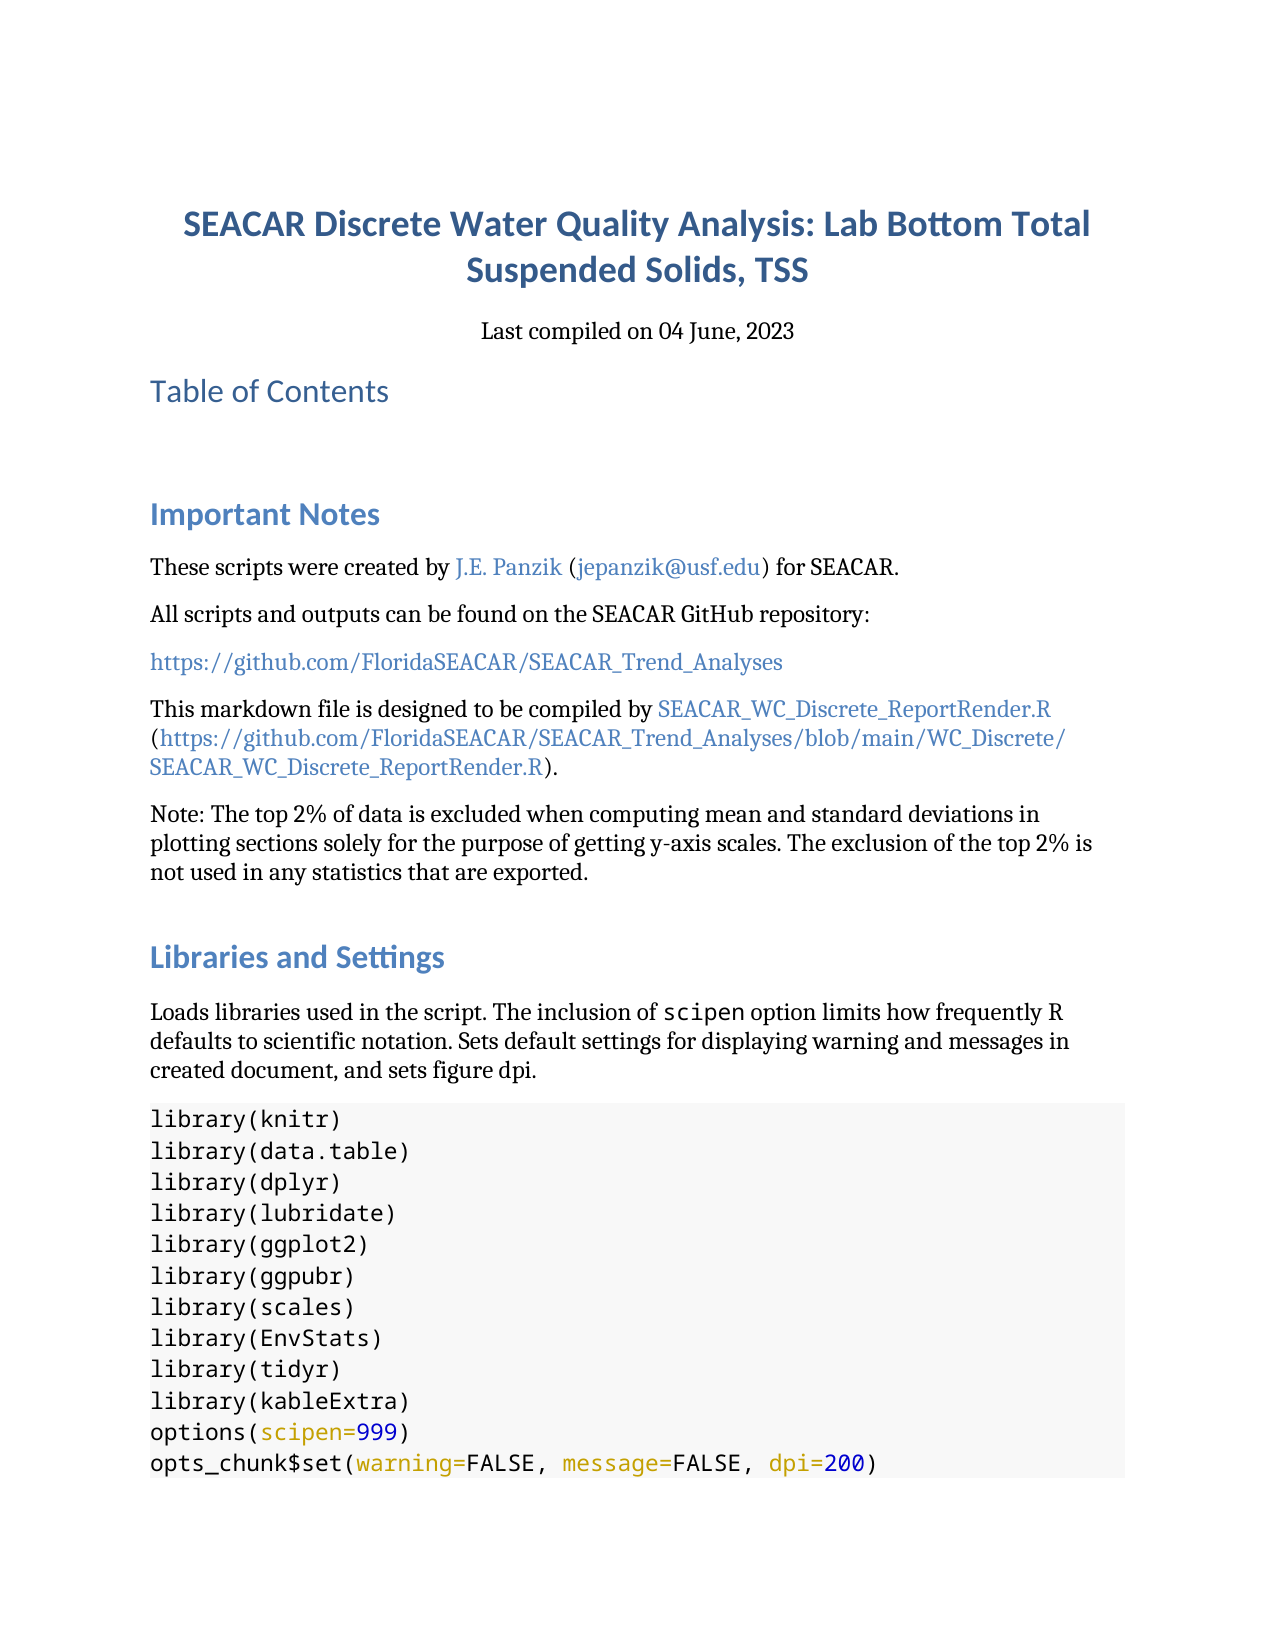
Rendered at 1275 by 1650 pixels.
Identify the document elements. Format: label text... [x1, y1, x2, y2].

text All scripts and outputs can be found on the SEACAR GitHub repository: [150, 600, 1125, 629]
text This markdown file is designed to be compiled by SEACAR_WC_Discrete_ReportRender.R (https://github.com/FloridaSEACAR/SEACAR_Trend_Analyses/blob/main/WC_Discrete/SEACAR_WC_Discrete_ReportRender.R). [150, 695, 1125, 781]
text Last compiled on 04 June, 2023 [150, 317, 1125, 345]
text https://github.com/FloridaSEACAR/SEACAR_Trend_Analyses [150, 648, 1125, 676]
text These scripts were created by J.E. Panzik (jepanzik@usf.edu) for SEACAR. [150, 553, 1125, 581]
title SEACAR Discrete Water Quality Analysis: Lab Bottom Total Suspended Solids, TSS [150, 200, 1125, 292]
text library(knitr) library(data.table) library(dplyr) library(lubridate) library(ggplot2) library(ggpubr) library(scales) library(EnvStats) library(tidyr) library(kableExtra) options(scipen=999) opts_chunk$set(warning=FALSE, message=FALSE, dpi=200) [150, 1103, 1125, 1478]
text Loads libraries used in the script. The inclusion of scipen option limits how frequently R defaults to scientific notation. Sets default settings for displaying warning and messages in created document, and sets figure dpi. [150, 996, 1125, 1084]
text Note: The top 2% of data is excluded when computing mean and standard deviations in plotting sections solely for the purpose of getting y-axis scales. The exclusion of the top 2% is not used in any statistics that are exported. [150, 800, 1125, 886]
subtitle Important Notes [150, 493, 1125, 534]
subtitle Libraries and Settings [150, 936, 1125, 977]
